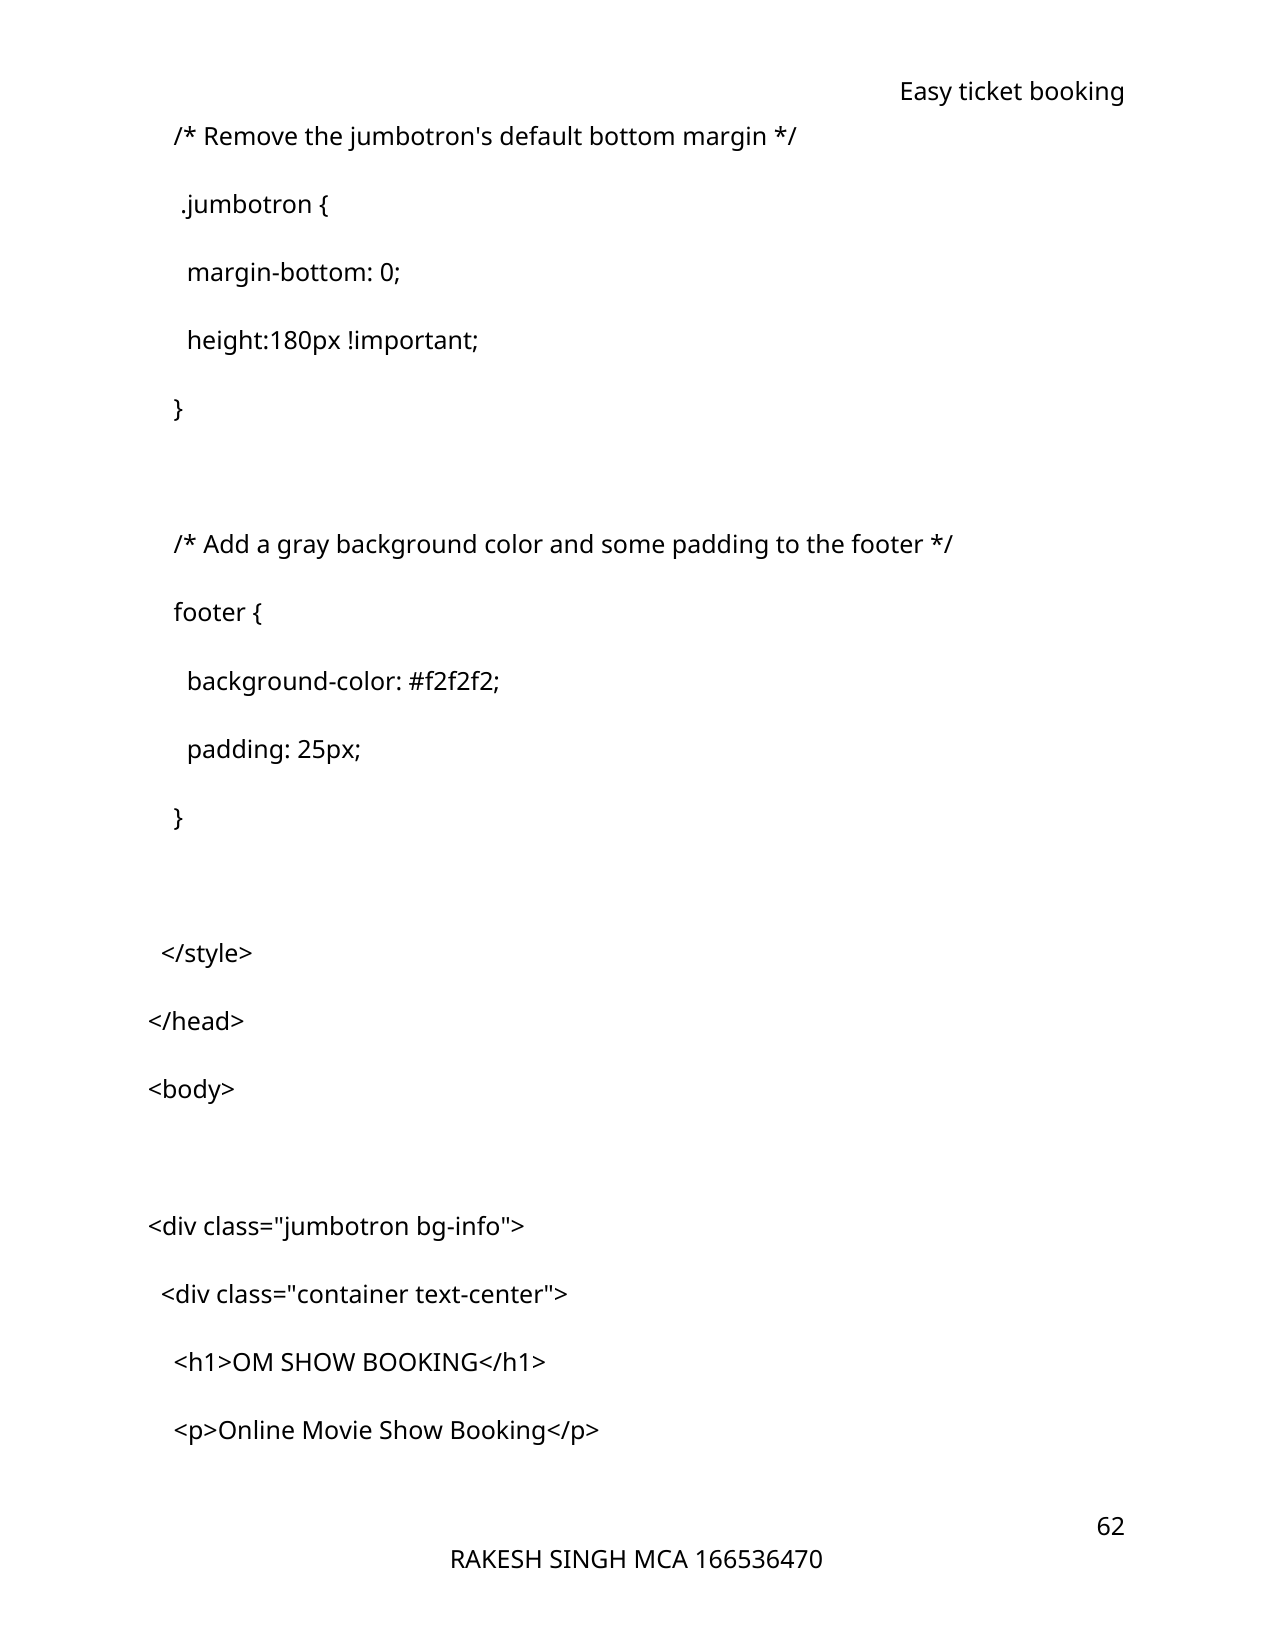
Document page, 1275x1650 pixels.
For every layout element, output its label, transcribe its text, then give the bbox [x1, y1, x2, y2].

text margin-bottom: 0; [148, 254, 1125, 288]
text /* Add a gray background color and some padding to the footer */ [148, 527, 1125, 561]
text height:180px !important; [148, 322, 1125, 357]
text <div class="container text-center"> [148, 1276, 1125, 1310]
text </style> [148, 936, 1125, 970]
text <div class="jumbotron bg-info"> [148, 1208, 1125, 1242]
text <p>Online Movie Show Booking</p> [148, 1412, 1125, 1447]
text /* Remove the jumbotron's default bottom margin */ [148, 118, 1125, 152]
text .jumbotron { [148, 186, 1125, 220]
text footer { [148, 595, 1125, 629]
text </head> [148, 1004, 1125, 1038]
text padding: 25px; [148, 731, 1125, 765]
text } [148, 391, 1125, 425]
text <h1>OM SHOW BOOKING</h1> [148, 1344, 1125, 1378]
text background-color: #f2f2f2; [148, 663, 1125, 697]
text <body> [148, 1072, 1125, 1106]
text } [148, 799, 1125, 833]
